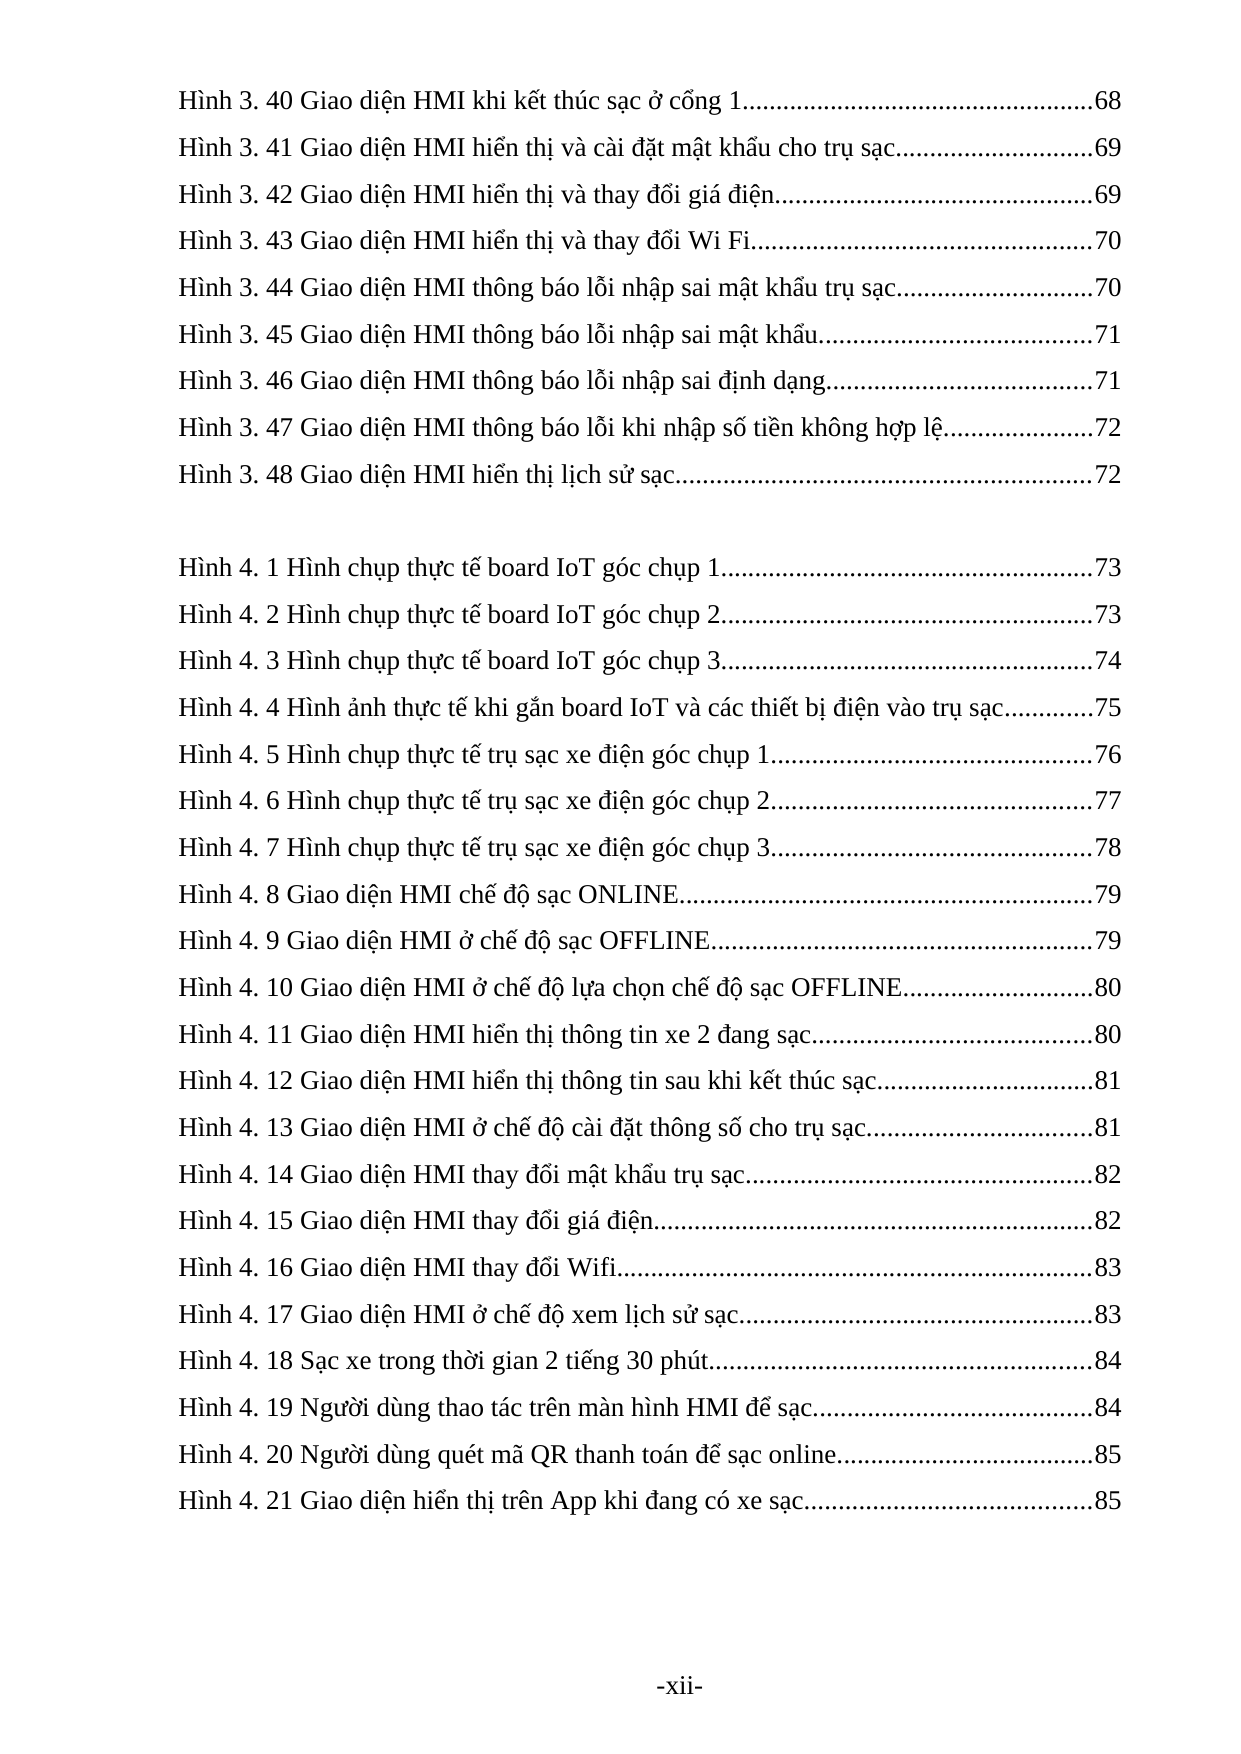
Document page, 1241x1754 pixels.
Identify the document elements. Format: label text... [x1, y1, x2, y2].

text Hình 4. 17 Giao diện HMI ở chế độ xem lịch sử sạc. 83 [178, 1298, 1122, 1329]
text Hình 3. 45 Giao diện HMI thông báo lỗi nhập sai mật khẩu. 71 [178, 318, 1122, 349]
text Hình 4. 10 Giao diện HMI ở chế độ lựa chọn chế độ sạc OFFLINE. 80 [178, 971, 1122, 1002]
text Hình 3. 43 Giao diện HMI hiển thị và thay đổi Wi Fi. 70 [178, 224, 1122, 256]
text Hình 3. 42 Giao diện HMI hiển thị và thay đổi giá điện. 69 [178, 178, 1122, 209]
text Hình 4. 12 Giao diện HMI hiển thị thông tin sau khi kết thúc sạc. 81 [178, 1064, 1122, 1096]
text Hình 4. 15 Giao diện HMI thay đổi giá điện. 82 [178, 1204, 1122, 1236]
text Hình 4. 19 Người dùng thao tác trên màn hình HMI để sạc. 84 [178, 1391, 1122, 1422]
text Hình 4. 1 Hình chụp thực tế board IoT góc chụp 1. 73 [178, 551, 1122, 582]
text Hình 4. 8 Giao diện HMI chế độ sạc ONLINE. 79 [178, 878, 1122, 909]
text Hình 3. 48 Giao diện HMI hiển thị lịch sử sạc. 72 [178, 458, 1122, 489]
text Hình 4. 14 Giao diện HMI thay đổi mật khẩu trụ sạc. 82 [178, 1158, 1122, 1189]
text Hình 3. 40 Giao diện HMI khi kết thúc sạc ở cổng 1. 68 [178, 84, 1122, 116]
text Hình 4. 9 Giao diện HMI ở chế độ sạc OFFLINE. 79 [178, 924, 1122, 956]
text Hình 4. 11 Giao diện HMI hiển thị thông tin xe 2 đang sạc. 80 [178, 1018, 1122, 1049]
text Hình 3. 47 Giao diện HMI thông báo lỗi khi nhập số tiền không hợp lệ. 72 [178, 411, 1122, 442]
text Hình 4. 5 Hình chụp thực tế trụ sạc xe điện góc chụp 1 76 [178, 738, 1122, 769]
text Hình 3. 44 Giao diện HMI thông báo lỗi nhập sai mật khẩu trụ sạc. 70 [178, 271, 1122, 302]
text Hình 4. 21 Giao diện hiển thị trên App khi đang có xe sạc. 85 [178, 1484, 1122, 1516]
text Hình 4. 20 Người dùng quét mã QR thanh toán để sạc online. 85 [178, 1438, 1122, 1469]
text Hình 4. 13 Giao diện HMI ở chế độ cài đặt thông số cho trụ sạc. 81 [178, 1111, 1122, 1142]
text Hình 4. 6 Hình chụp thực tế trụ sạc xe điện góc chụp 2 77 [178, 784, 1122, 816]
text Hình 3. 41 Giao diện HMI hiển thị và cài đặt mật khẩu cho trụ sạc. 69 [178, 131, 1122, 162]
text Hình 4. 7 Hình chụp thực tế trụ sạc xe điện góc chụp 3 78 [178, 831, 1122, 862]
text Hình 4. 3 Hình chụp thực tế board IoT góc chụp 3. 74 [178, 644, 1122, 676]
text Hình 4. 16 Giao diện HMI thay đổi Wifi. 83 [178, 1251, 1122, 1282]
text Hình 4. 4 Hình ảnh thực tế khi gắn board IoT và các thiết bị điện vào trụ sạc 75 [178, 691, 1122, 722]
text Hình 4. 2 Hình chụp thực tế board IoT góc chụp 2. 73 [178, 598, 1122, 629]
text Hình 3. 46 Giao diện HMI thông báo lỗi nhập sai định dạng. 71 [178, 364, 1122, 396]
text Hình 4. 18 Sạc xe trong thời gian 2 tiếng 30 phút. 84 [178, 1344, 1122, 1376]
